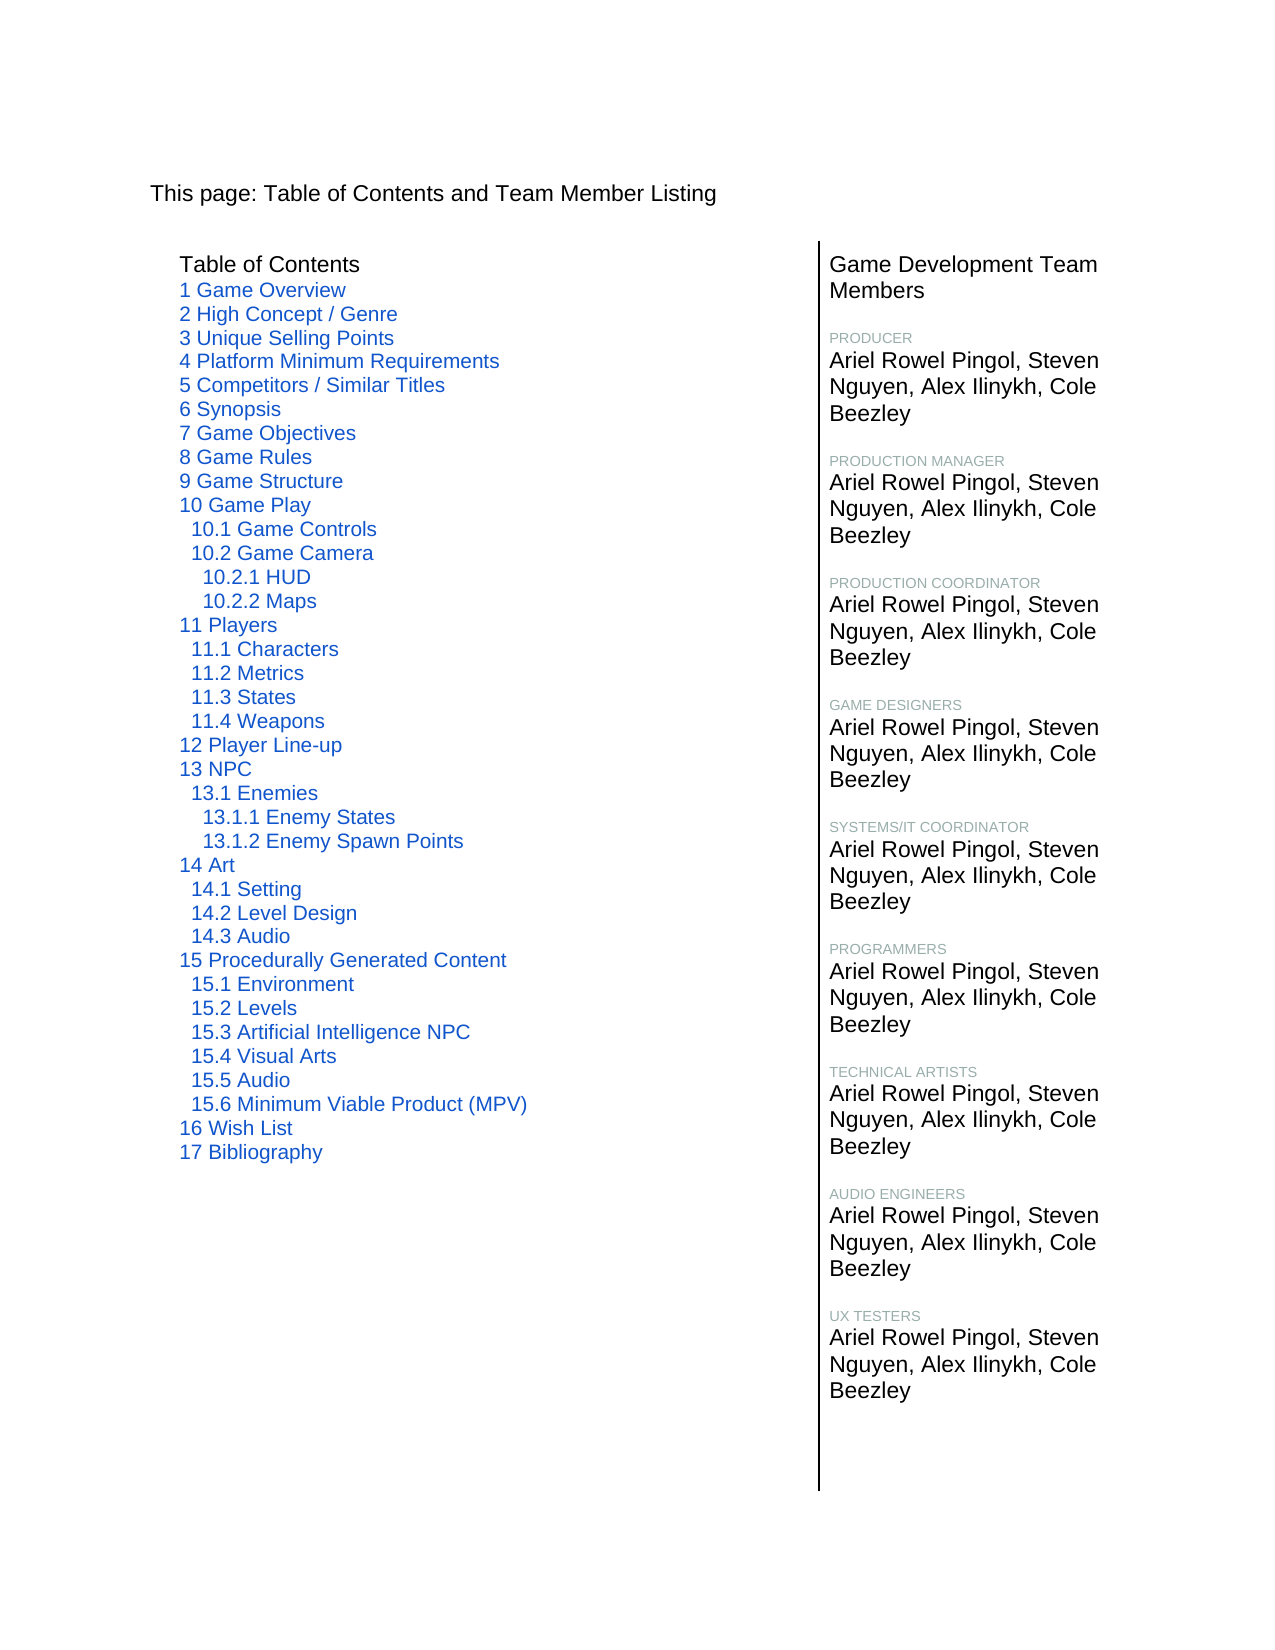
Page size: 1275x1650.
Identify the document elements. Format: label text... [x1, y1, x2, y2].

table_header Table of Contents 1 Game Overview 2 High Concept / Genre 3 Unique Selling Points 4 Platform Minimum Requirements 5 Competitors / Similar Titles 6 Synopsis 7 Game Objectives 8 Game Rules 9 Game Structure 10 Game Play 10.1 Game Controls 10.2 Game Camera 10.2.1 HUD 10.2.2 Maps 11 Players 11.1 Characters 11.2 Metrics 11.3 States 11.4 Weapons 12 Player Line-up 13 NPC 13.1 Enemies 13.1.1 Enemy States 13.1.2 Enemy Spawn Points 14 Art 14.1 Setting 14.2 Level Design 14.3 Audio 15 Procedurally Generated Content 15.1 Environment 15.2 Levels 15.3 Artificial Intelligence NPC 15.4 Visual Arts 15.5 Audio 15.6 Minimum Viable Product (MPV) 16 Wish List 17 Bibliography [150, 241, 818, 1491]
table_header Game Development Team Members PRODUCER Ariel Rowel Pingol, Steven Nguyen, Alex Ilinykh, Cole Beezley PRODUCTION MANAGER Ariel Rowel Pingol, Steven Nguyen, Alex Ilinykh, Cole Beezley PRODUCTION COORDINATOR Ariel Rowel Pingol, Steven Nguyen, Alex Ilinykh, Cole Beezley GAME DESIGNERS Ariel Rowel Pingol, Steven Nguyen, Alex Ilinykh, Cole Beezley SYSTEMS/IT COORDINATOR Ariel Rowel Pingol, Steven Nguyen, Alex Ilinykh, Cole Beezley PROGRAMMERS Ariel Rowel Pingol, Steven Nguyen, Alex Ilinykh, Cole Beezley TECHNICAL ARTISTS Ariel Rowel Pingol, Steven Nguyen, Alex Ilinykh, Cole Beezley AUDIO ENGINEERS Ariel Rowel Pingol, Steven Nguyen, Alex Ilinykh, Cole Beezley UX TESTERS Ariel Rowel Pingol, Steven Nguyen, Alex Ilinykh, Cole Beezley [820, 241, 1125, 1491]
text This page: Table of Contents and Team Member Listing [150, 180, 1125, 207]
